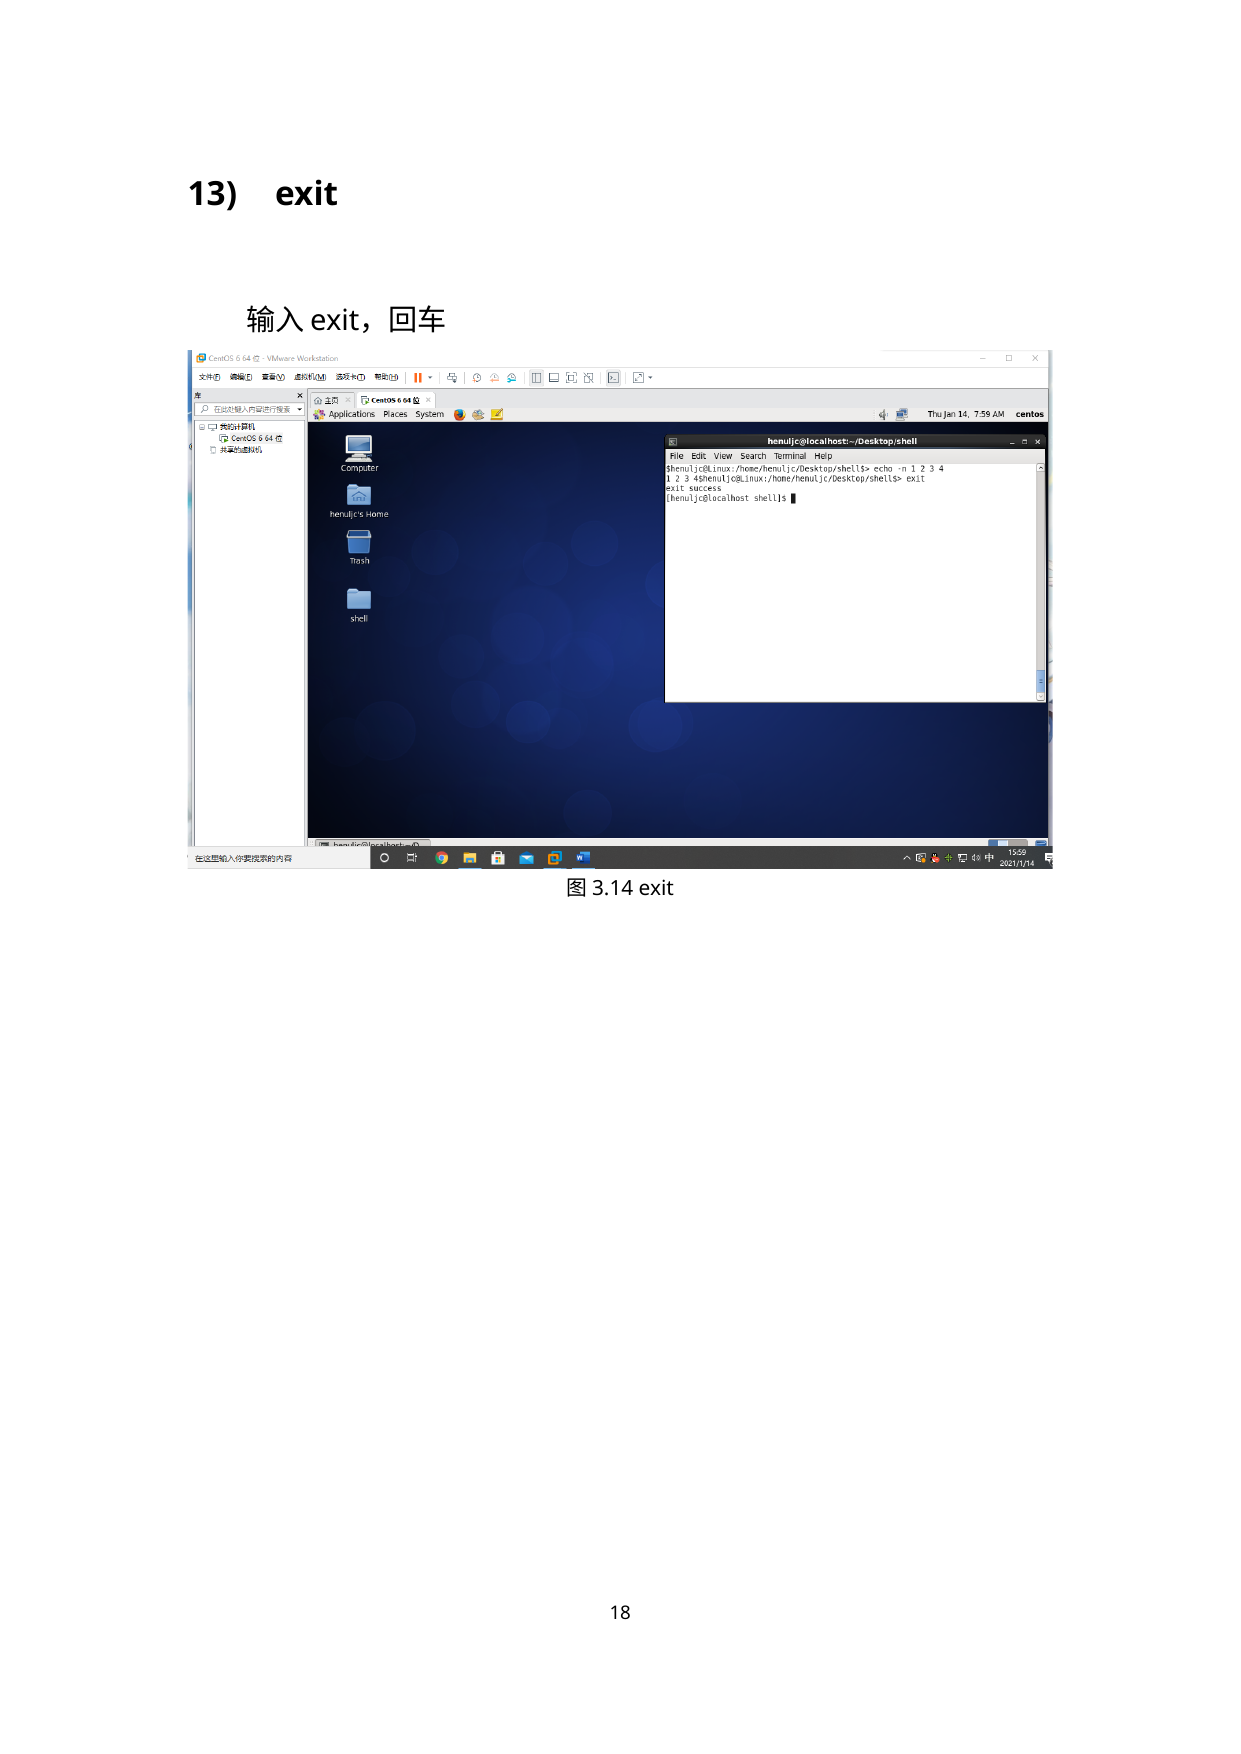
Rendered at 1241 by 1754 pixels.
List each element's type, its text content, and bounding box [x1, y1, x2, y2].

subtitle exit [187, 160, 1053, 225]
text 输入exit，回车 [187, 285, 1053, 350]
picture [187, 350, 1053, 869]
text 图 3.14 exit [187, 870, 1053, 902]
